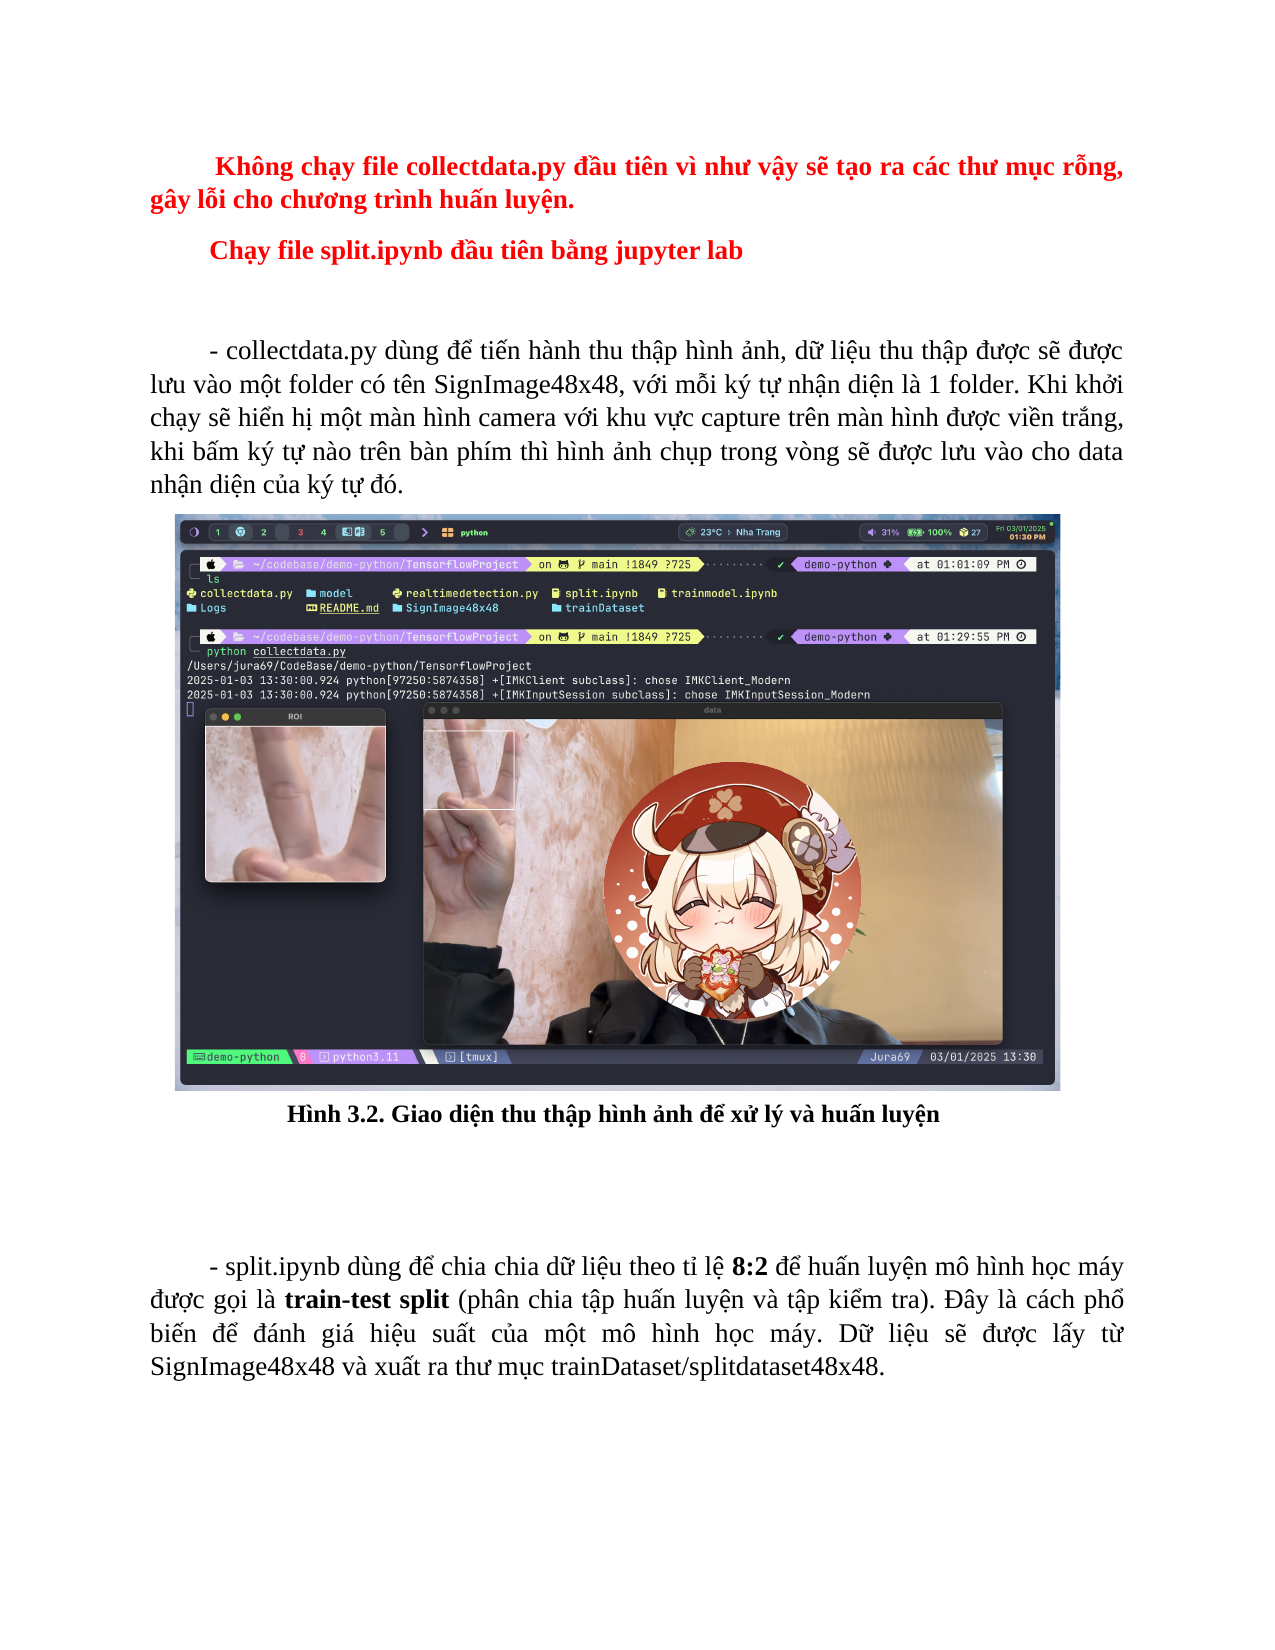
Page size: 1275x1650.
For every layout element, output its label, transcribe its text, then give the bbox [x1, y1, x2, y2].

text - collectdata.py dùng để tiến hành thu thập hình ảnh, dữ liệu thu thập được sẽ được lưu vào một folder có tên SignImage48x48, với mỗi ký tự nhận diện là 1 folder. Khi khởi chạy sẽ hiển hị một màn hình camera với khu vực capture trên màn hình được viền trắng, khi bấm ký tự nào trên bàn phím thì hình ảnh chụp trong vòng sẽ được lưu vào cho data nhận diện của ký tự đó. [150, 334, 1125, 499]
text Không chạy file collectdata.py đầu tiên vì như vậy sẽ tạo ra các thư mục rỗng, gây lỗi cho chương trình huấn luyện. [150, 150, 1125, 215]
text - split.ipynb dùng để chia chia dữ liệu theo tỉ lệ 8:2 để huấn luyện mô hình học máy được gọi là train-test split (phân chia tập huấn luyện và tập kiểm tra). Đây là cách phổ biến để đánh giá hiệu suất của một mô hình học máy. Dữ liệu sẽ được lấy từ SignImage48x48 và xuất ra thư mục trainDataset/splitdataset48x48. [150, 1250, 1125, 1381]
picture [174, 514, 1061, 1091]
text Chạy file split.ipynb đầu tiên bằng jupyter lab [150, 234, 1125, 265]
